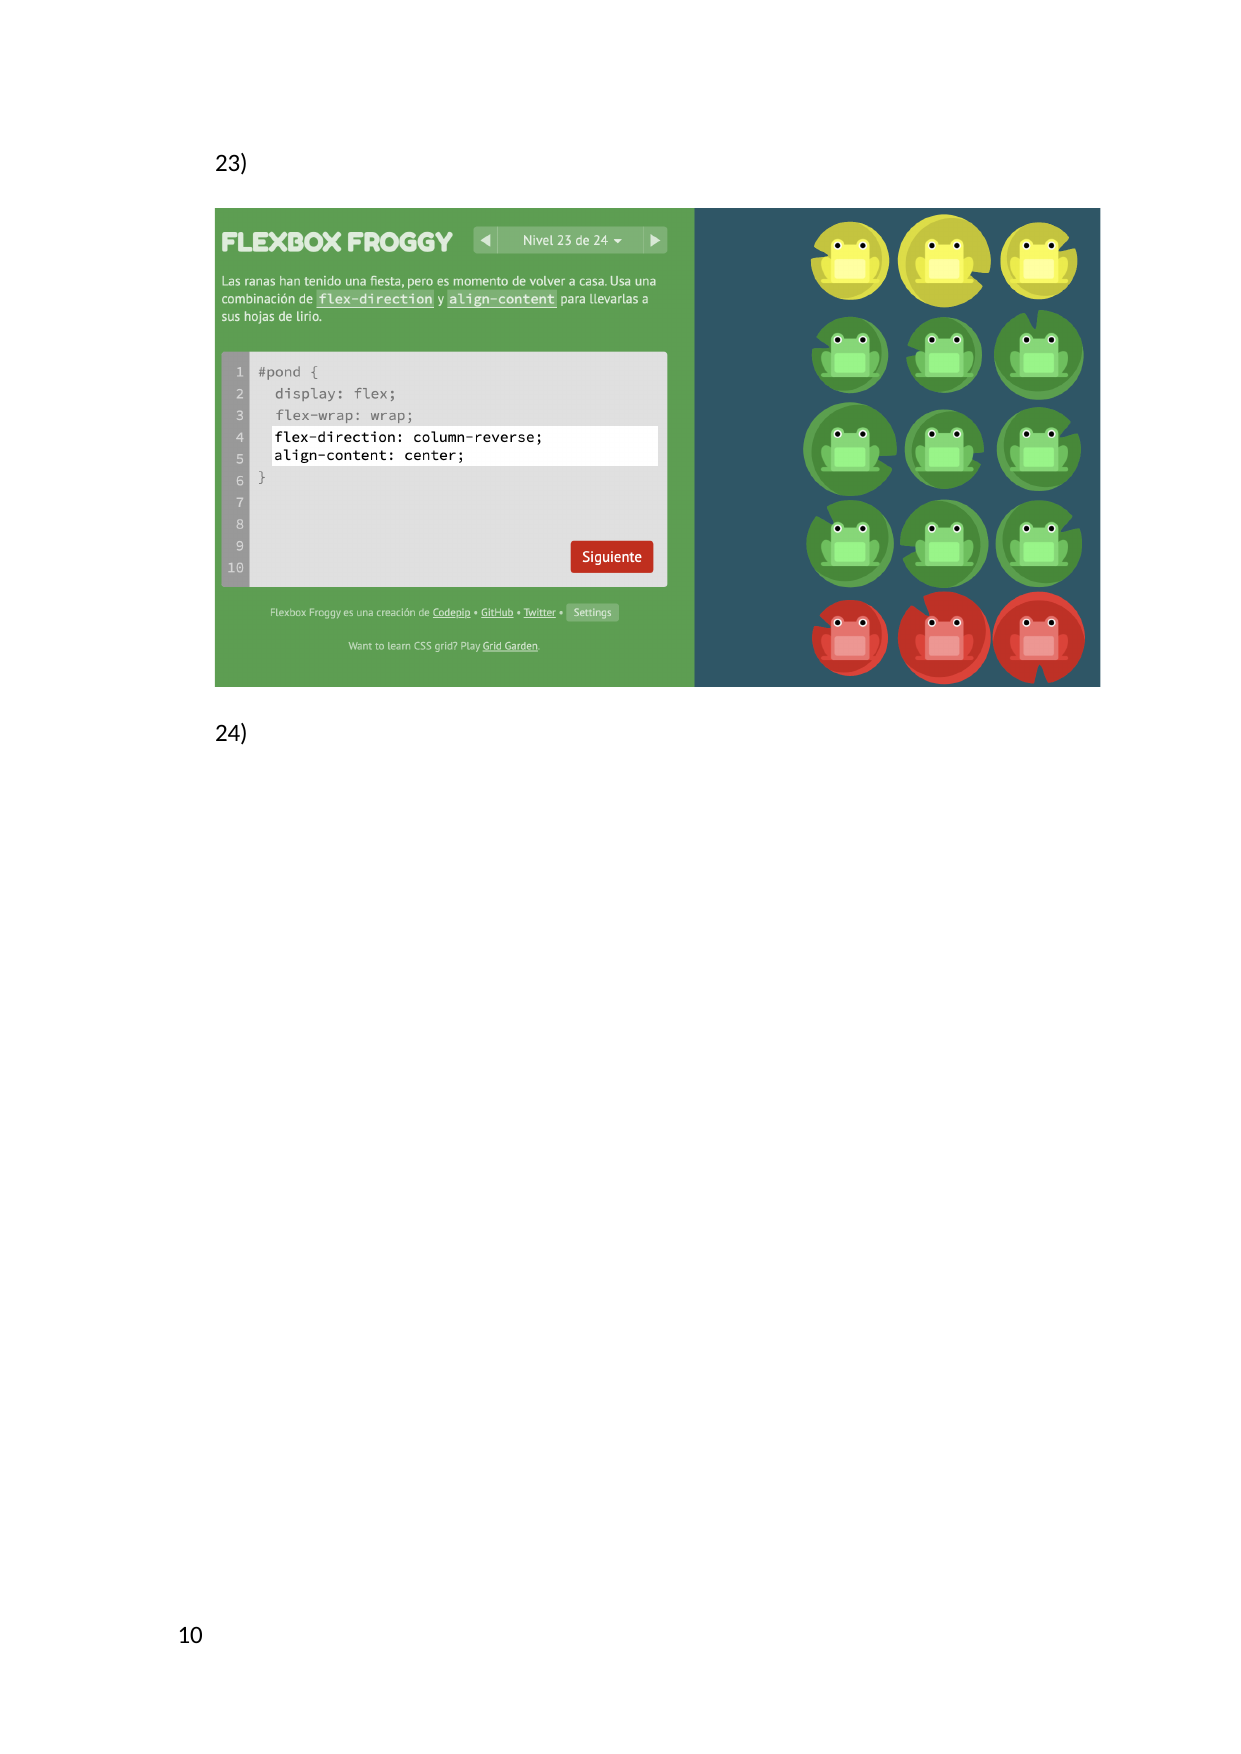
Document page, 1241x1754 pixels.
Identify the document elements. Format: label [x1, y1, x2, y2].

picture [214, 208, 1101, 687]
